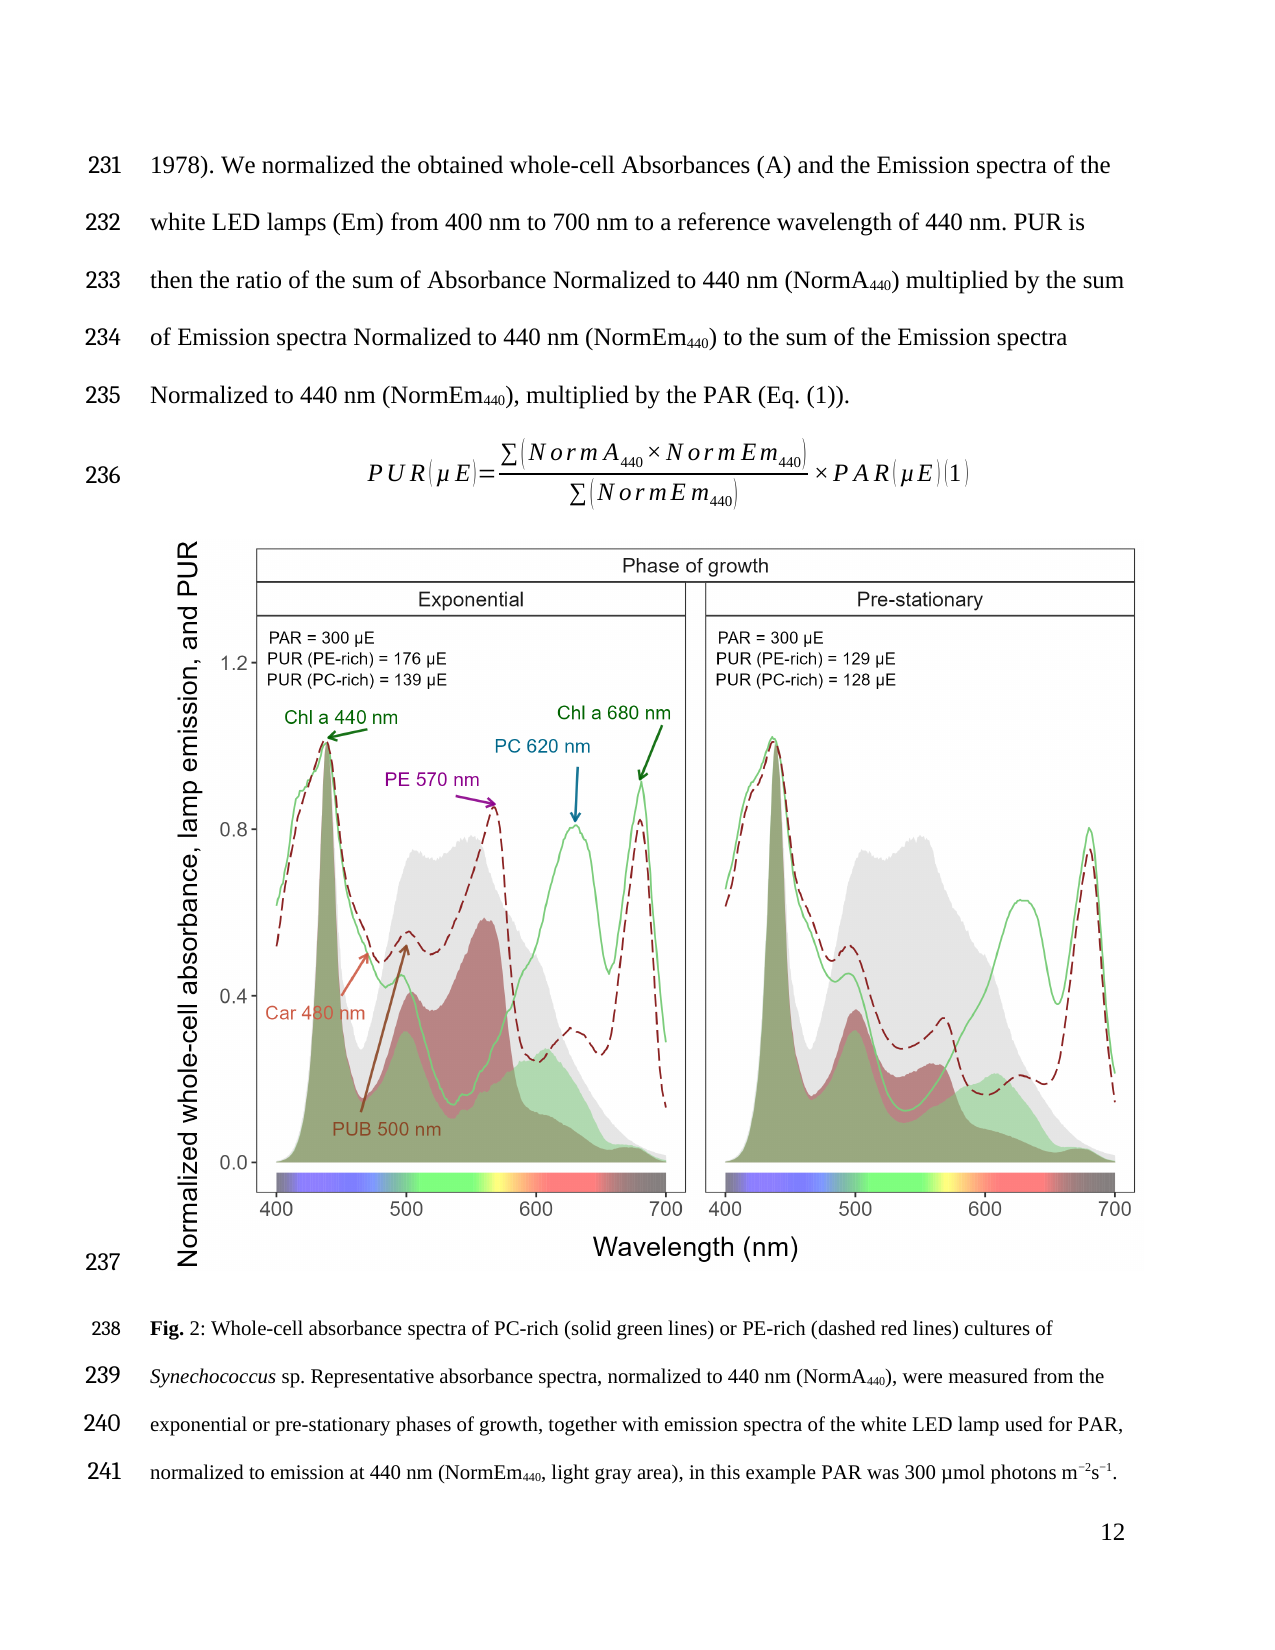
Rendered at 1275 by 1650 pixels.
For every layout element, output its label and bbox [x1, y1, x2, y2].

text [150, 1316, 1125, 1484]
picture [168, 539, 1144, 1271]
text [150, 150, 1125, 409]
